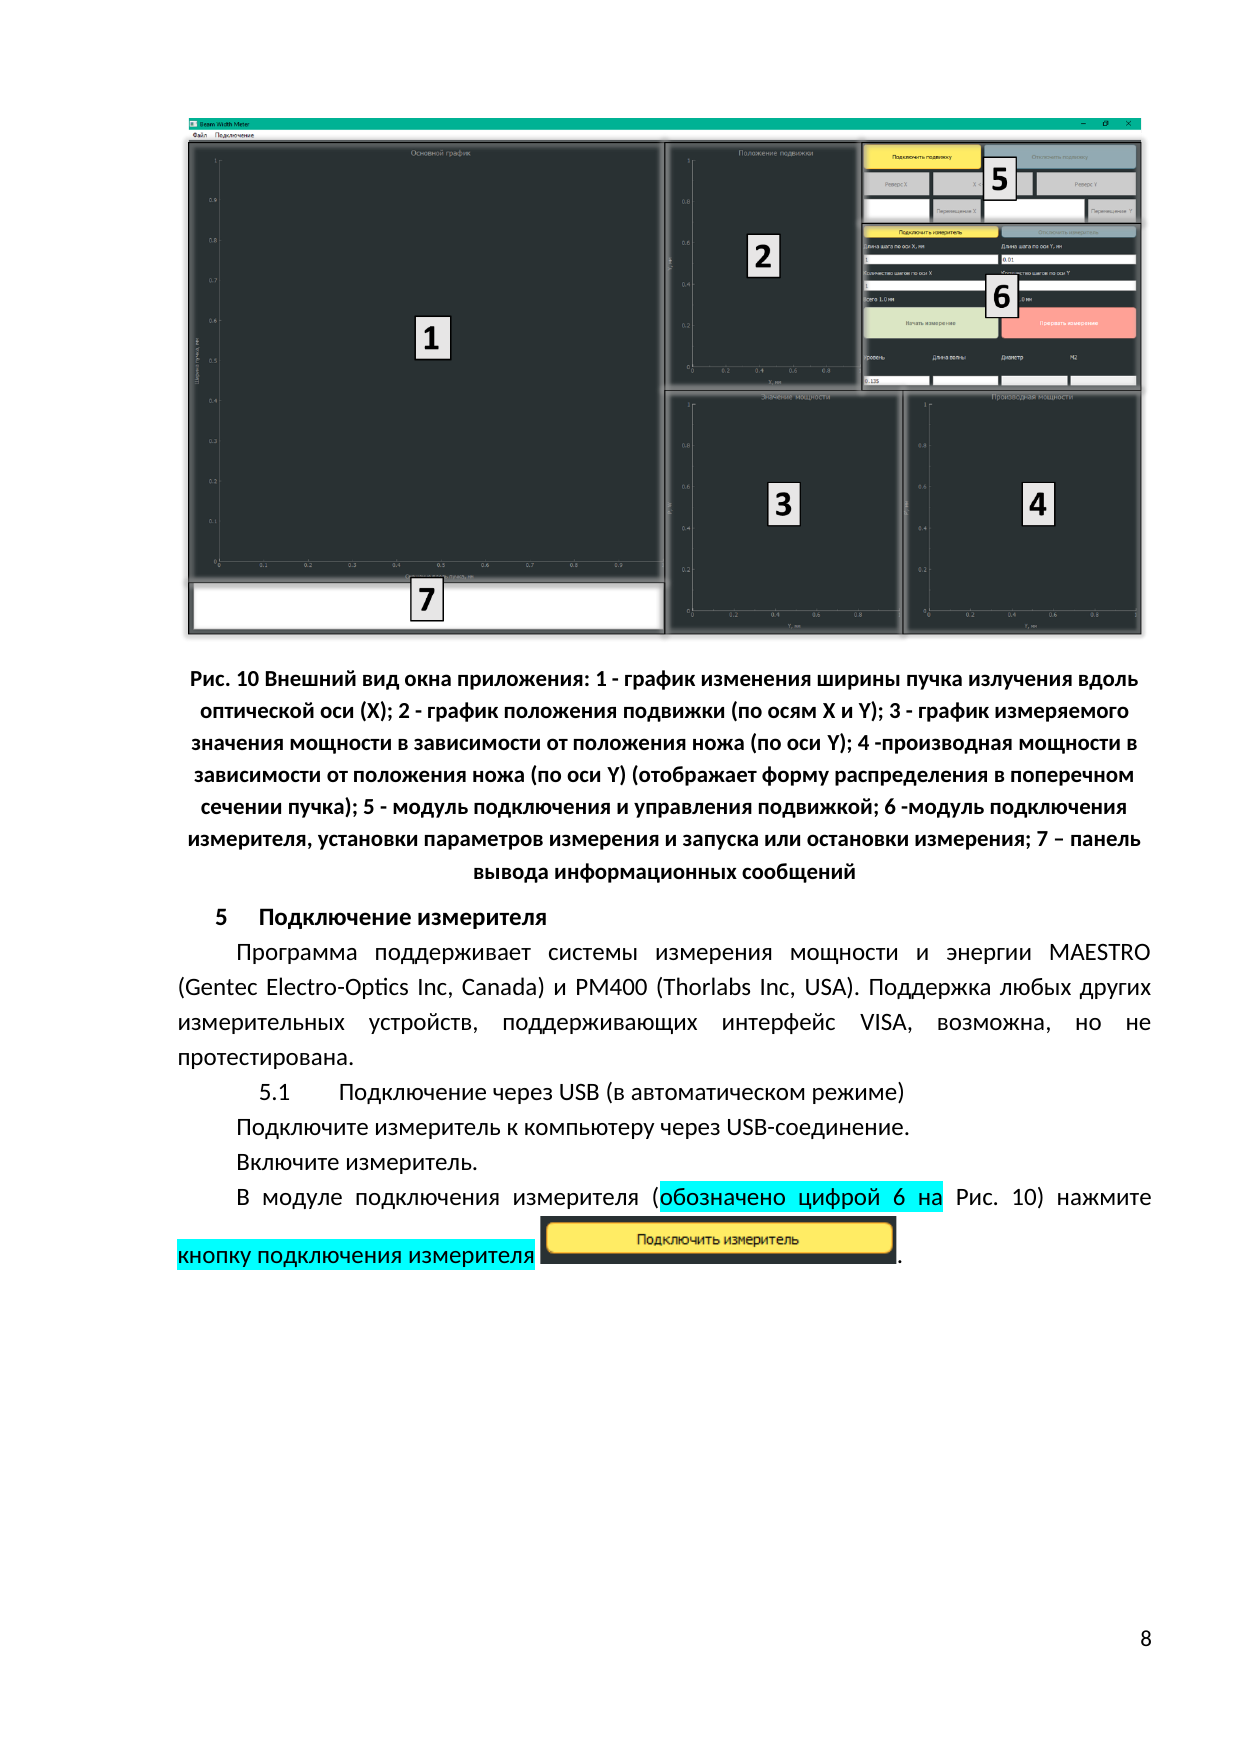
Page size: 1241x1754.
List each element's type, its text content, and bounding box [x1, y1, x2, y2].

text В модуле подключения измерителя (обозначено цифрой 6 на Рис. 10) нажмите кнопку подключения измерителя . [177, 1181, 1152, 1270]
picture [177, 118, 1152, 645]
text Подключите измеритель к компьютеру через USB-соединение. [177, 1111, 1152, 1142]
text Подключение измерителя [215, 901, 1152, 932]
text Программа поддерживает системы измерения мощности и энергии MAESTRO (Gentec Electro-Optics Inc, Canada) и PM400 (Thorlabs Inc, USA). Поддержка любых других измерительных устройств, поддерживающих интерфейс VISA, возможна, но не протестирована. [177, 936, 1152, 1072]
picture [540, 1216, 897, 1264]
text Рис. 10 Внешний вид окна приложения: 1 - график изменения ширины пучка излучения вдоль оптической оси (X); 2 - график положения подвижки (по осям X и Y); 3 - график измеряемого значения мощности в зависимости от положения ножа (по оси Y); 4 -производная мощности в зависимости от положения ножа (по оси Y) (отображает форму распределения в поперечном сечении пучка); 5 - модуль подключения и управления подвижкой; 6 -модуль подключения измерителя, установки параметров измерения и запуска или остановки измерения; 7 – панель вывода информационных сообщений [177, 664, 1152, 885]
list Подключение через USB (в автоматическом режиме) [258, 1076, 1152, 1107]
text Включите измеритель. [177, 1146, 1152, 1177]
